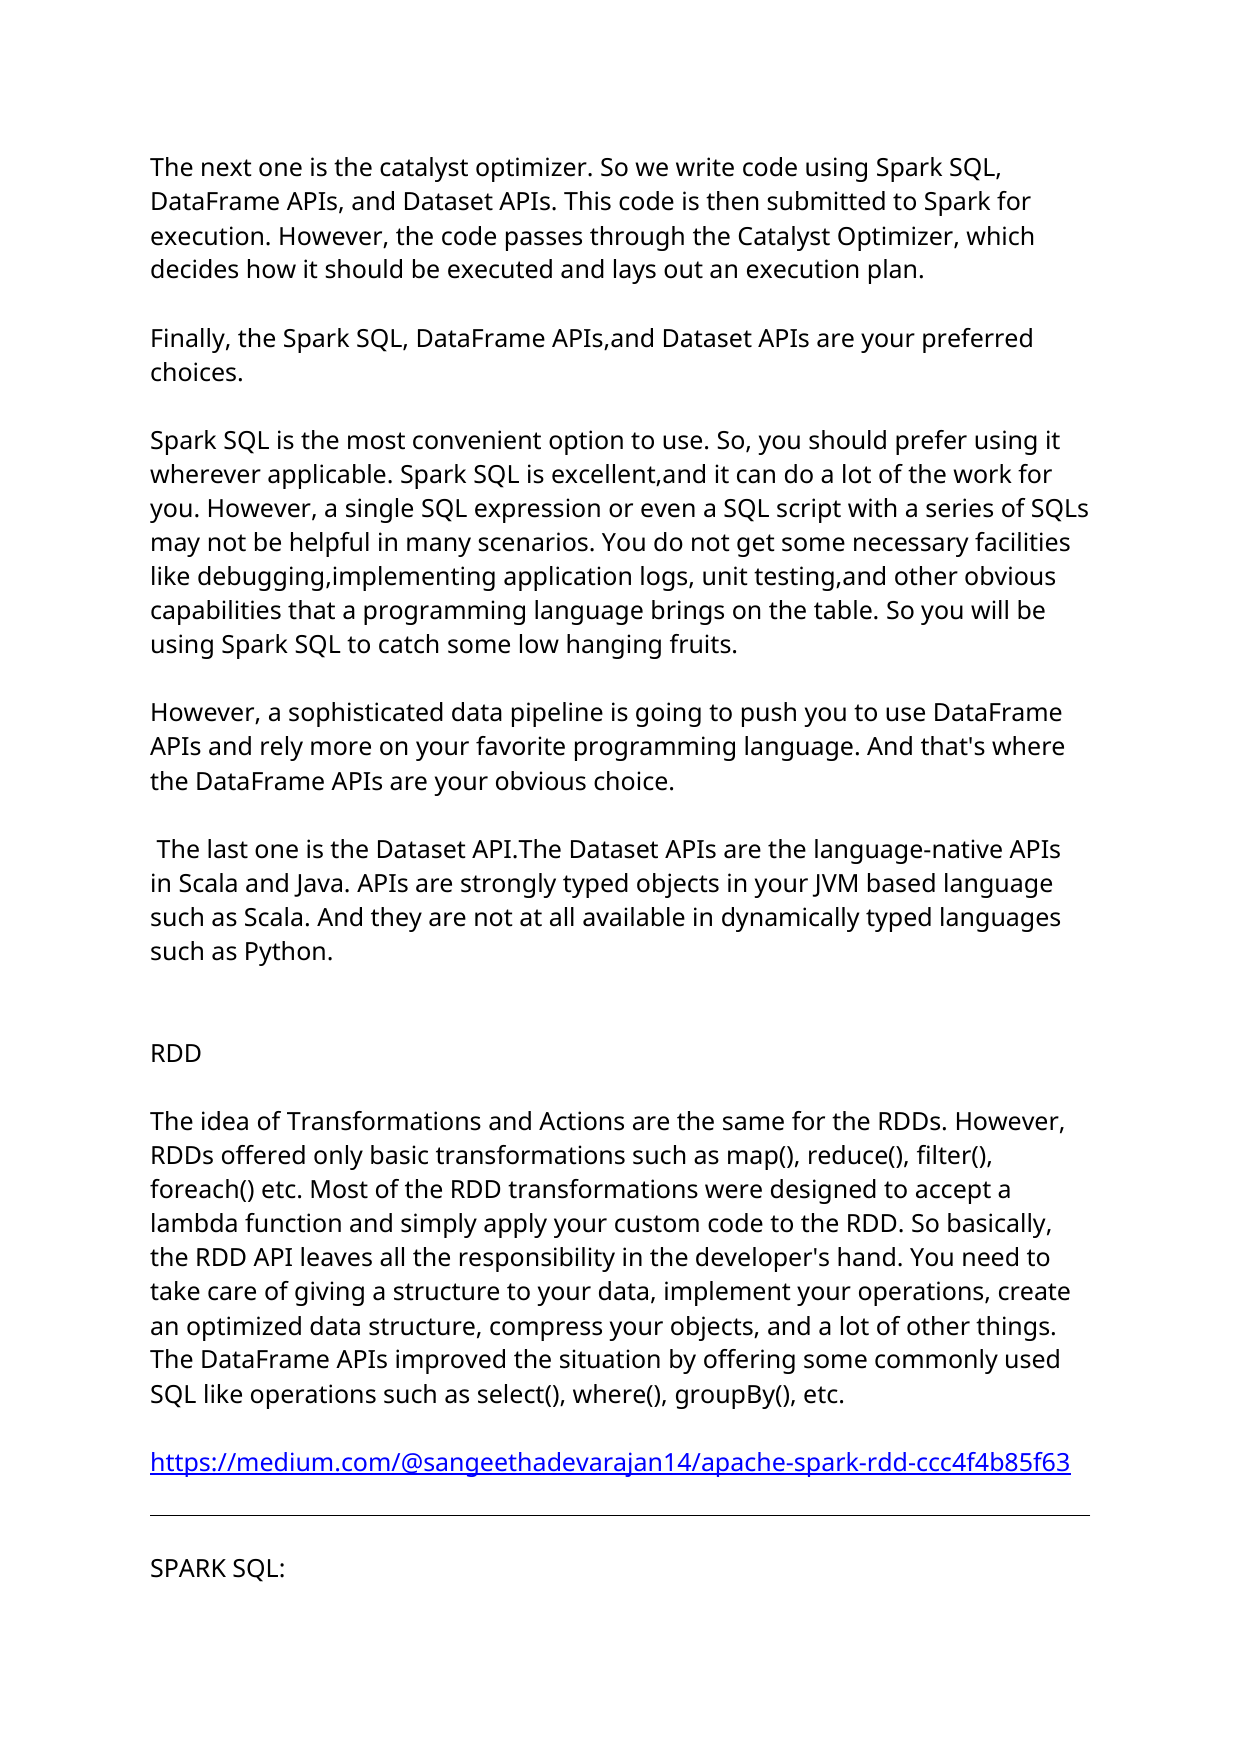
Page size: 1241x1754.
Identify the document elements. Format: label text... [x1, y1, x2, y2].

text RDD [150, 1036, 1090, 1070]
text The last one is the Dataset API.The Dataset APIs are the language-native APIs in Scala and Java. APIs are strongly typed objects in your JVM based language such as Scala. And they are not at all available in dynamically typed languages such as Python. [150, 831, 1090, 967]
text https://medium.com/@sangeethadevarajan14/apache-spark-rdd-ccc4f4b85f63 [150, 1444, 1090, 1478]
text Finally, the Spark SQL, DataFrame APIs,and Dataset APIs are your preferred choices. [150, 320, 1090, 388]
text The DataFrame APIs improved the situation by offering some commonly used SQL like operations such as select(), where(), groupBy(), etc. [150, 1342, 1090, 1410]
text However, a sophisticated data pipeline is going to push you to use DataFrame APIs and rely more on your favorite programming language. And that's where the DataFrame APIs are your obvious choice. [150, 695, 1090, 797]
text The next one is the catalyst optimizer. So we write code using Spark SQL, DataFrame APIs, and Dataset APIs. This code is then submitted to Spark for execution. However, the code passes through the Catalyst Optimizer, which decides how it should be executed and lays out an execution plan. [150, 150, 1090, 286]
text The idea of Transformations and Actions are the same for the RDDs. However, RDDs offered only basic transformations such as map(), reduce(), filter(), foreach() etc. Most of the RDD transformations were designed to accept a lambda function and simply apply your custom code to the RDD. So basically, the RDD API leaves all the responsibility in the developer's hand. You need to take care of giving a structure to your data, implement your operations, create an optimized data structure, compress your objects, and a lot of other things. [150, 1104, 1090, 1342]
text SPARK SQL: [150, 1550, 1090, 1584]
text Spark SQL is the most convenient option to use. So, you should prefer using it wherever applicable. Spark SQL is excellent,and it can do a lot of the work for you. However, a single SQL expression or even a SQL script with a series of SQLs may not be helpful in many scenarios. You do not get some necessary facilities like debugging,implementing application logs, unit testing,and other obvious capabilities that a programming language brings on the table. So you will be using Spark SQL to catch some low hanging fruits. [150, 422, 1090, 661]
